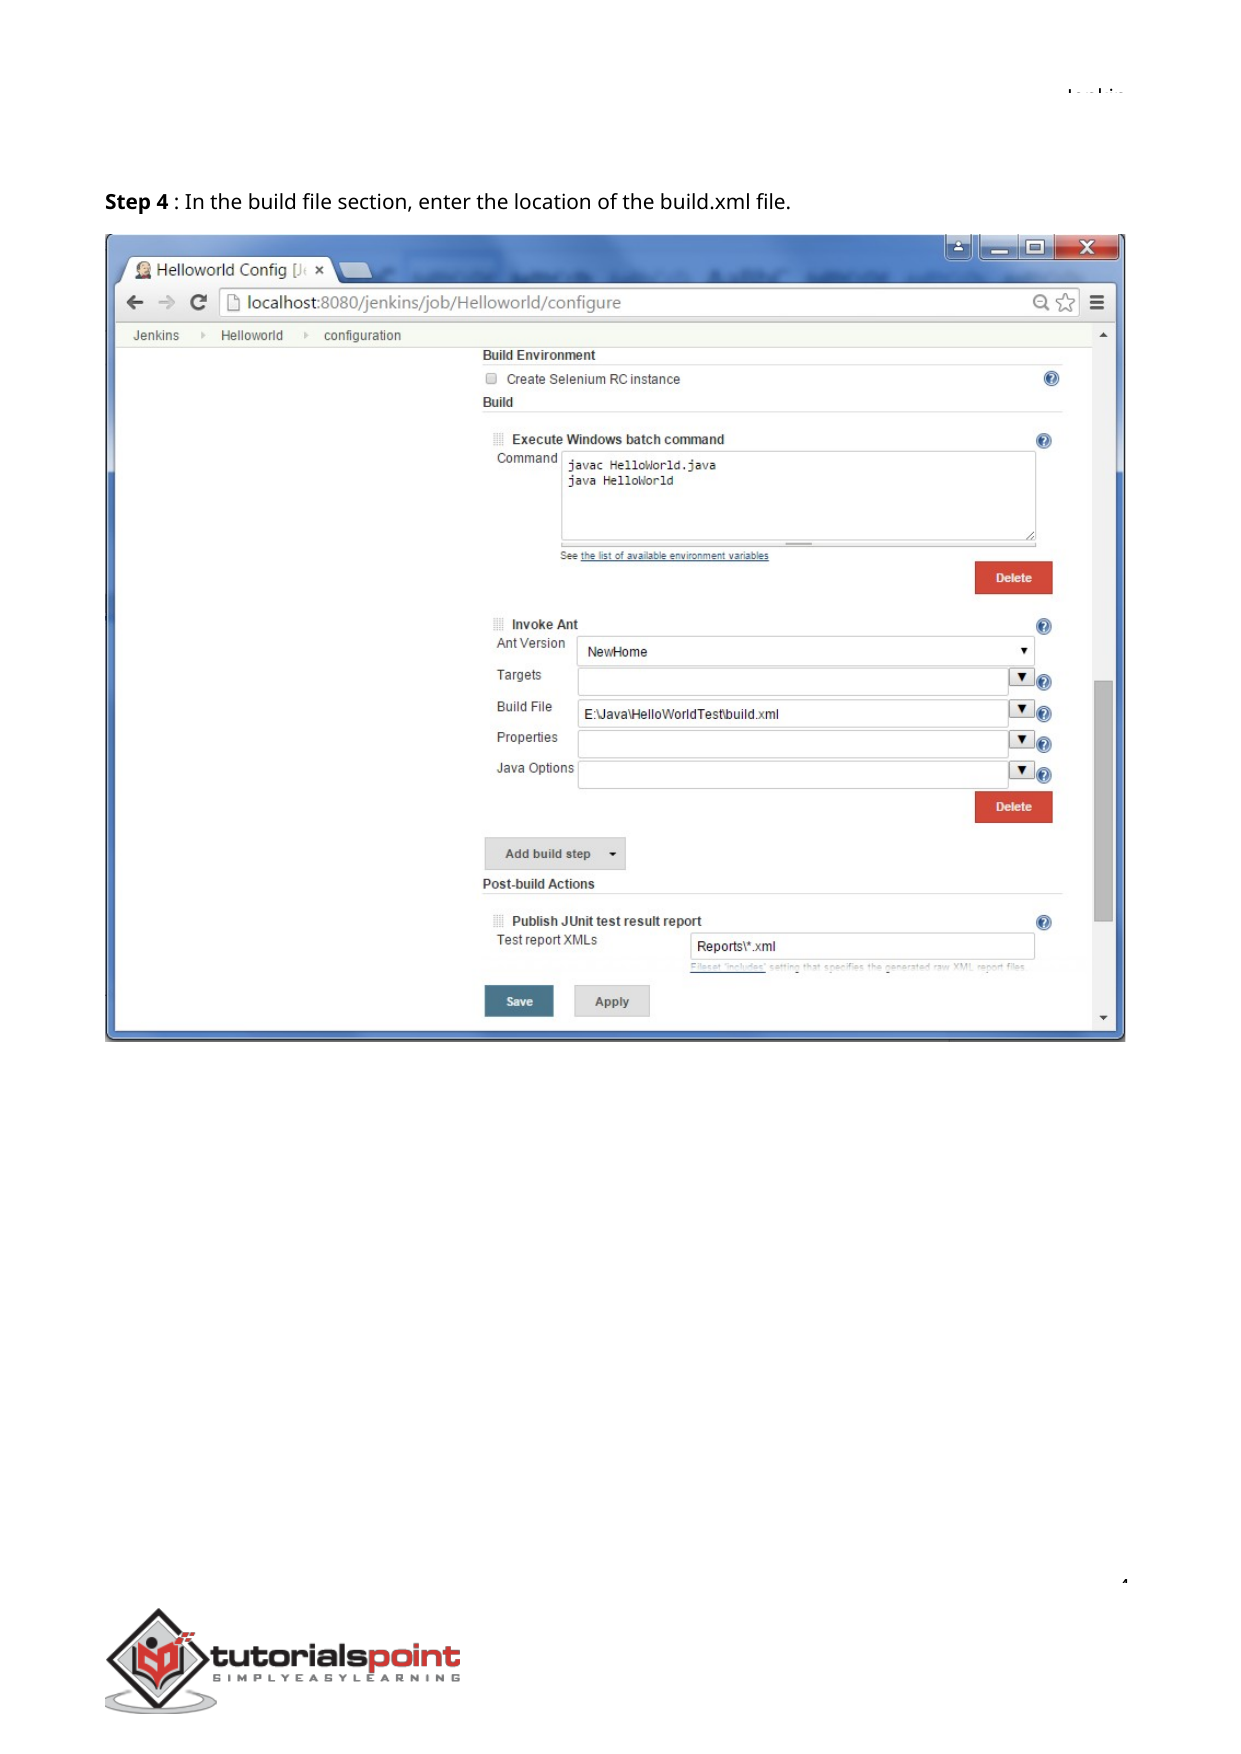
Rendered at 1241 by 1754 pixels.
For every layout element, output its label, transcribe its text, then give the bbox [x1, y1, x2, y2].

picture [105, 234, 1126, 1042]
text Step 4 : In the build file section, enter the location of the build.xml file. [105, 187, 1146, 216]
picture [105, 1608, 460, 1714]
